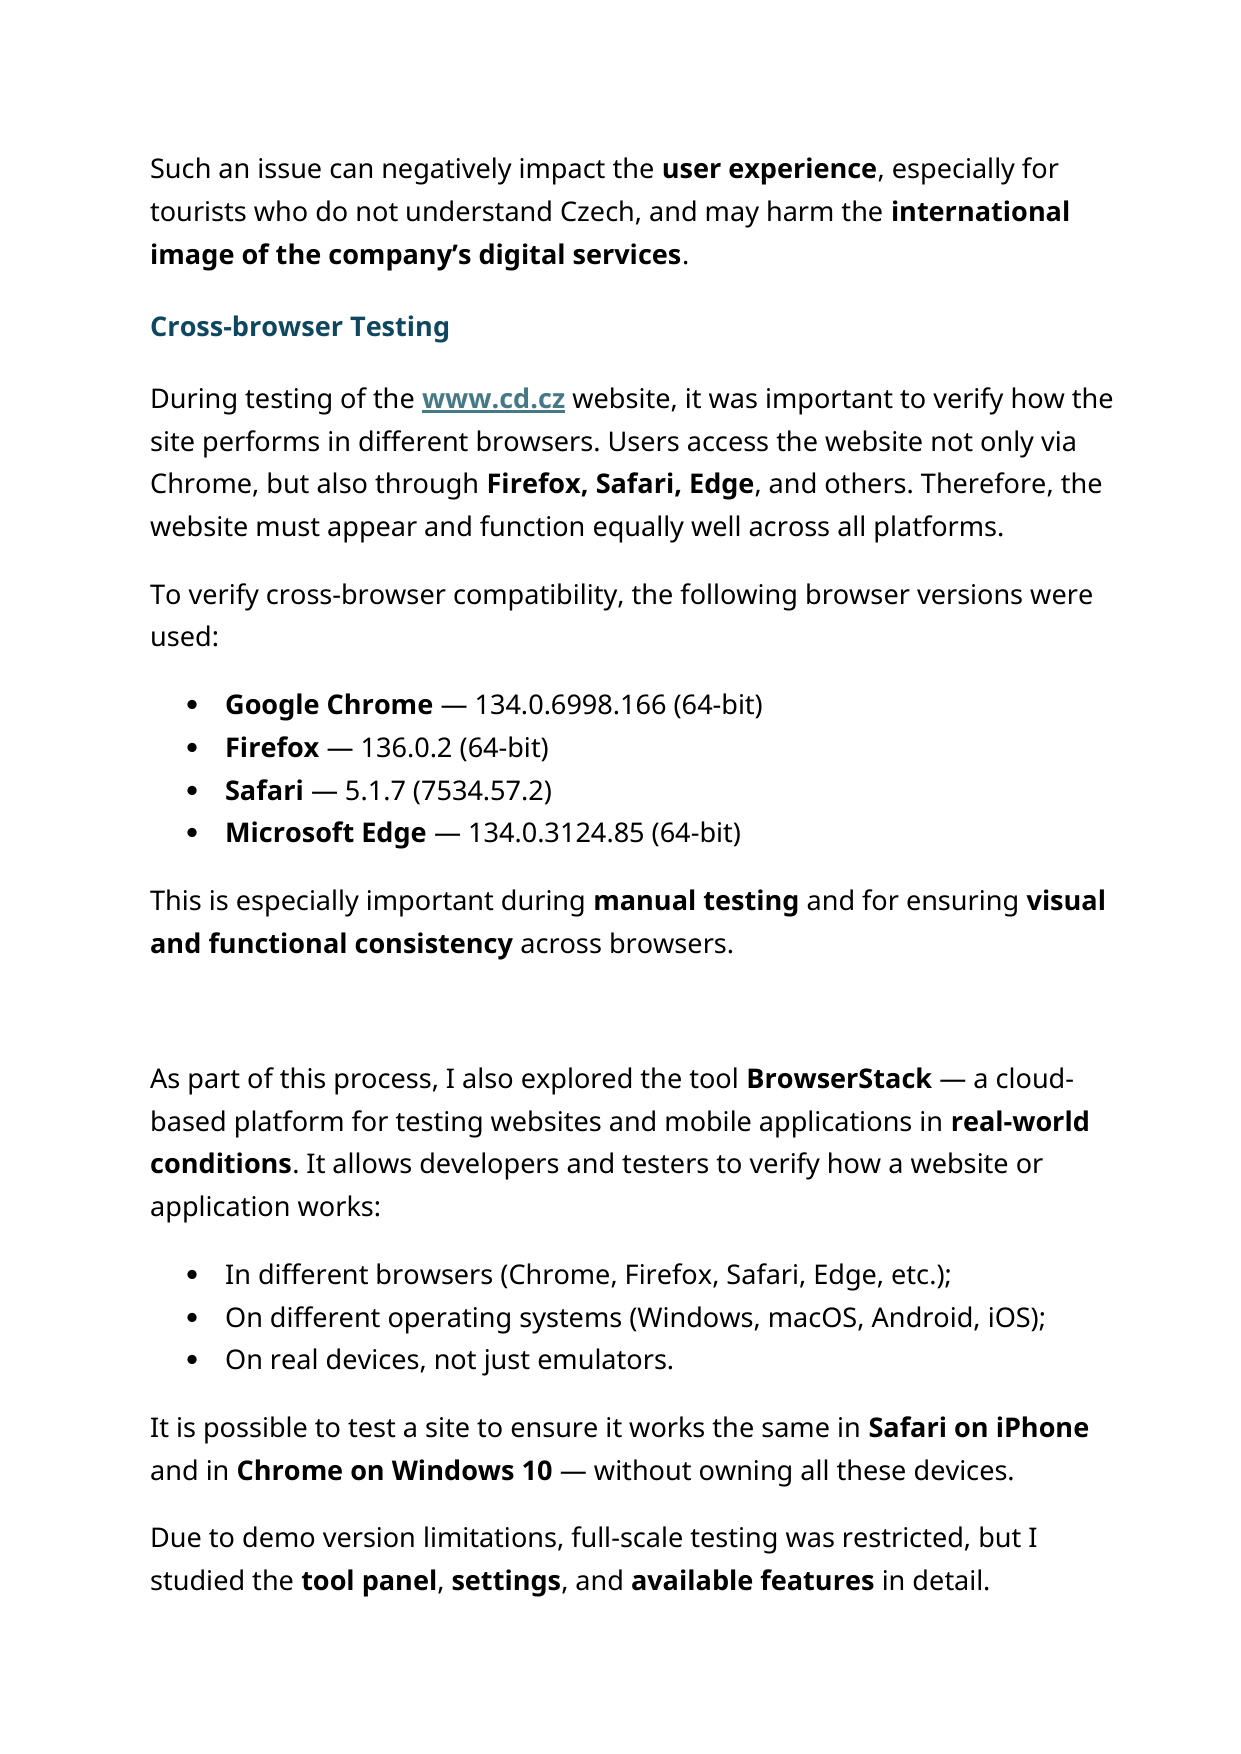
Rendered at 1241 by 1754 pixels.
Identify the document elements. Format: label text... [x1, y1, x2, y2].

list Microsoft Edge — 134.0.3124.85 (64-bit) [187, 814, 1125, 851]
text To verify cross-browser compatibility, the following browser versions were used: [150, 575, 1125, 655]
list On real devices, not just emulators. [187, 1341, 1125, 1378]
list Safari — 5.1.7 (7534.57.2) [187, 771, 1125, 808]
list Google Chrome — 134.0.6998.166 (64-bit) [187, 686, 1125, 722]
text Due to demo version limitations, full-scale testing was restricted, but I studied the tool panel, settings, and available features in detail. [150, 1519, 1125, 1598]
text It is possible to test a site to ensure it works the same in Safari on iPhone and in Chrome on Windows 10 — without owning all these devices. [150, 1408, 1125, 1488]
text This is especially important during manual testing and for ensuring visual and functional consistency across browsers. [150, 881, 1125, 961]
text During testing of the www.cd.cz website, it was important to verify how the site performs in different browsers. Users access the website not only via Chrome, but also through Firefox, Safari, Edge, and others. Therefore, the website must appear and function equally well across all platforms. [150, 379, 1125, 544]
text As part of this process, I also explored the tool BrowserStack — a cloud-based platform for testing websites and mobile applications in real-world conditions. It allows developers and testers to verify how a website or application works: [150, 1059, 1125, 1224]
list On different operating systems (Windows, macOS, Android, iOS); [187, 1298, 1125, 1335]
text Such an issue can negatively impact the user experience, especially for tourists who do not understand Czech, and may harm the international image of the company’s digital services. [150, 150, 1125, 272]
list In different browsers (Chrome, Firefox, Safari, Edge, etc.); [187, 1255, 1125, 1292]
subtitle Cross-browser Testing [150, 307, 1125, 344]
list Firefox — 136.0.2 (64-bit) [187, 728, 1125, 765]
